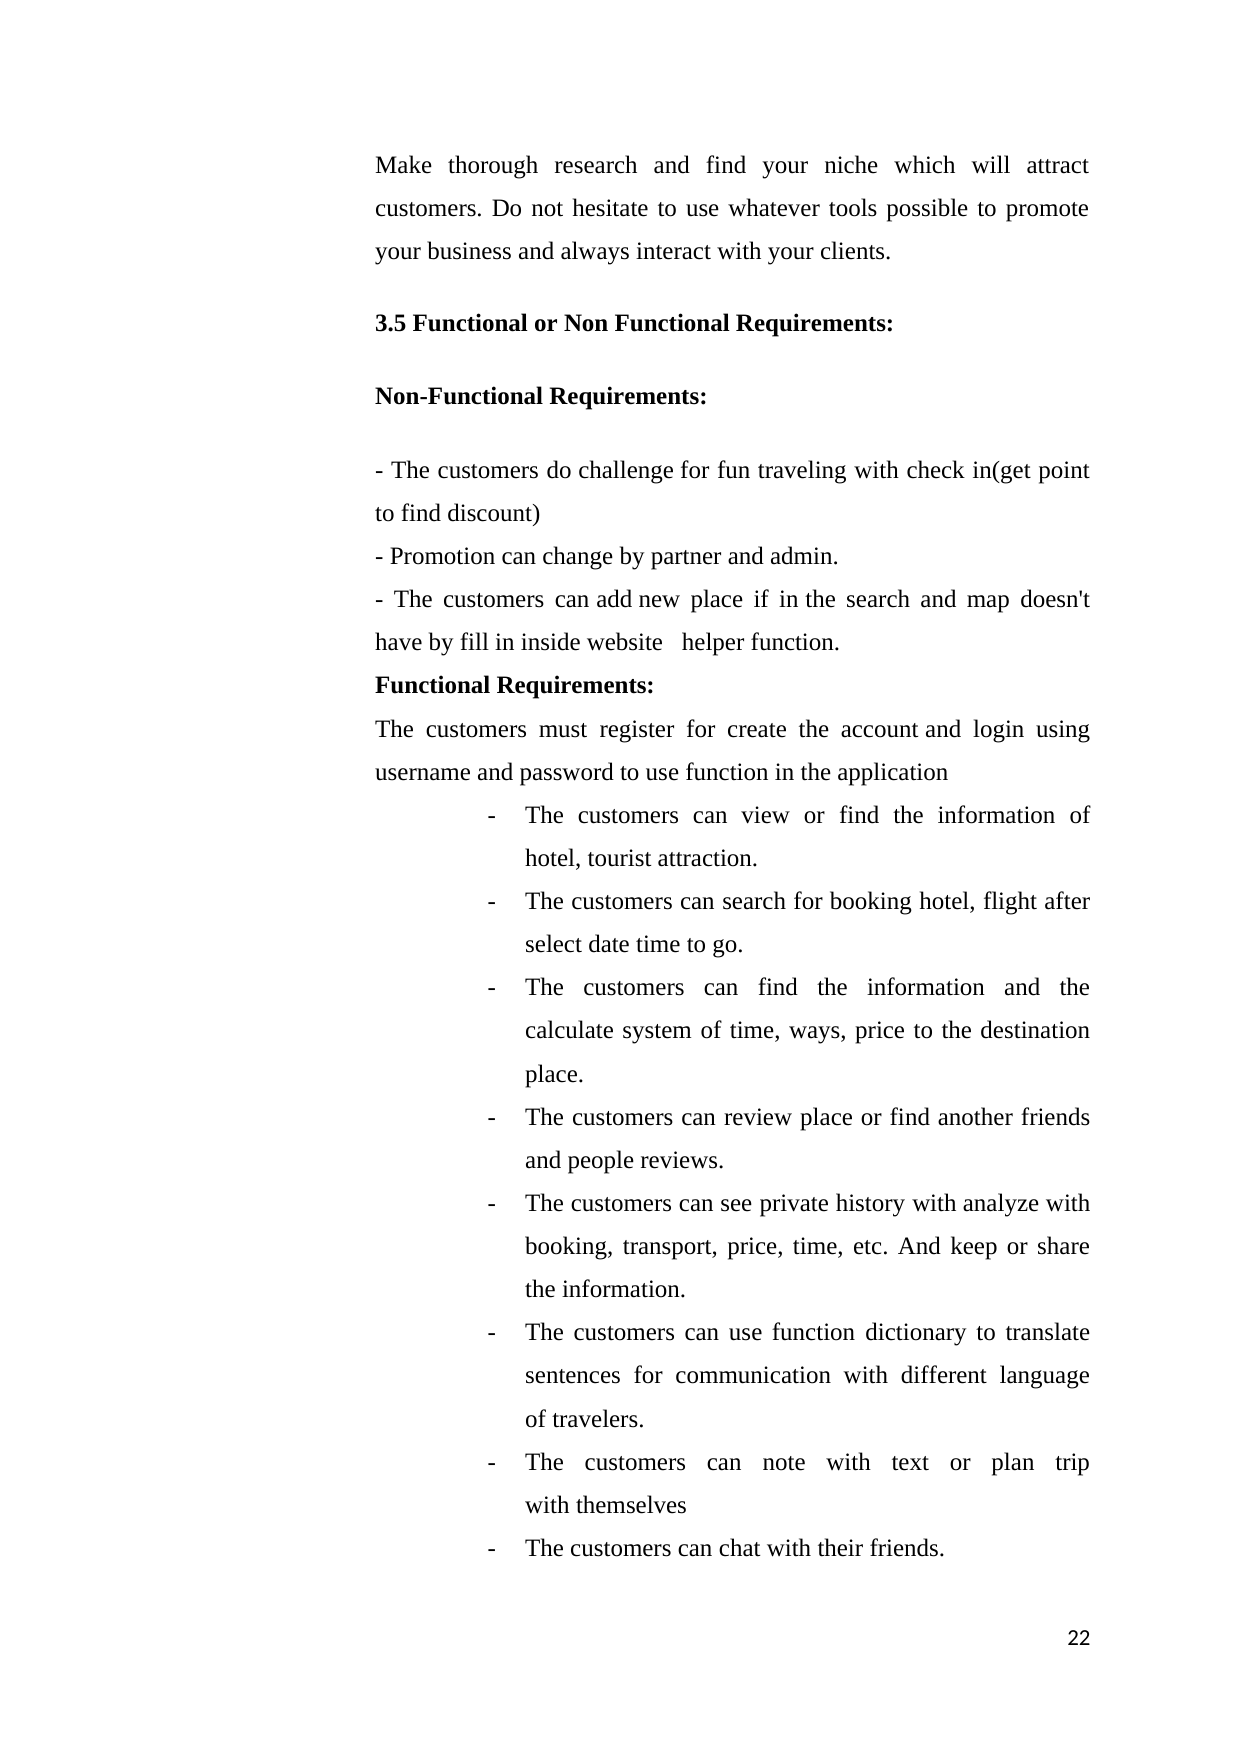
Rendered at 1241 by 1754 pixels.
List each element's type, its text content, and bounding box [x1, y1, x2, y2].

list The customers can see private history with analyze with booking, transport, price, time, etc. And keep or share the information. [487, 1188, 1090, 1303]
list The customers can chat with their friends. [487, 1533, 1090, 1562]
text The customers must register for create the account and login using username and password to use function in the application [375, 714, 1090, 786]
table_header - The customers do challenge for fun traveling with check in(get point to find discount) - Promotion can change by partner and admin. - The customers can add new place if in the search and map doesn't have by fill in inside website helper function. Functional Requirements: [374, 453, 1092, 714]
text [375, 150, 1090, 265]
list The customers can find the information and the calculate system of time, ways, price to the destination place. [487, 972, 1090, 1087]
list The customers can use function dictionary to translate sentences for communication with different language of travelers. [487, 1317, 1090, 1432]
list The customers can search for booking hotel, flight after select date time to go. [487, 886, 1090, 958]
text Non-Functional Requirements: [375, 381, 1090, 409]
list The customers can review place or find another friends and people reviews. [487, 1102, 1090, 1174]
list The customers can view or find the information of hotel, tourist attraction. [487, 800, 1090, 872]
list The customers can note with text or plan trip with themselves [487, 1447, 1090, 1519]
text 3.5 Functional or Non Functional Requirements: [375, 308, 1090, 337]
